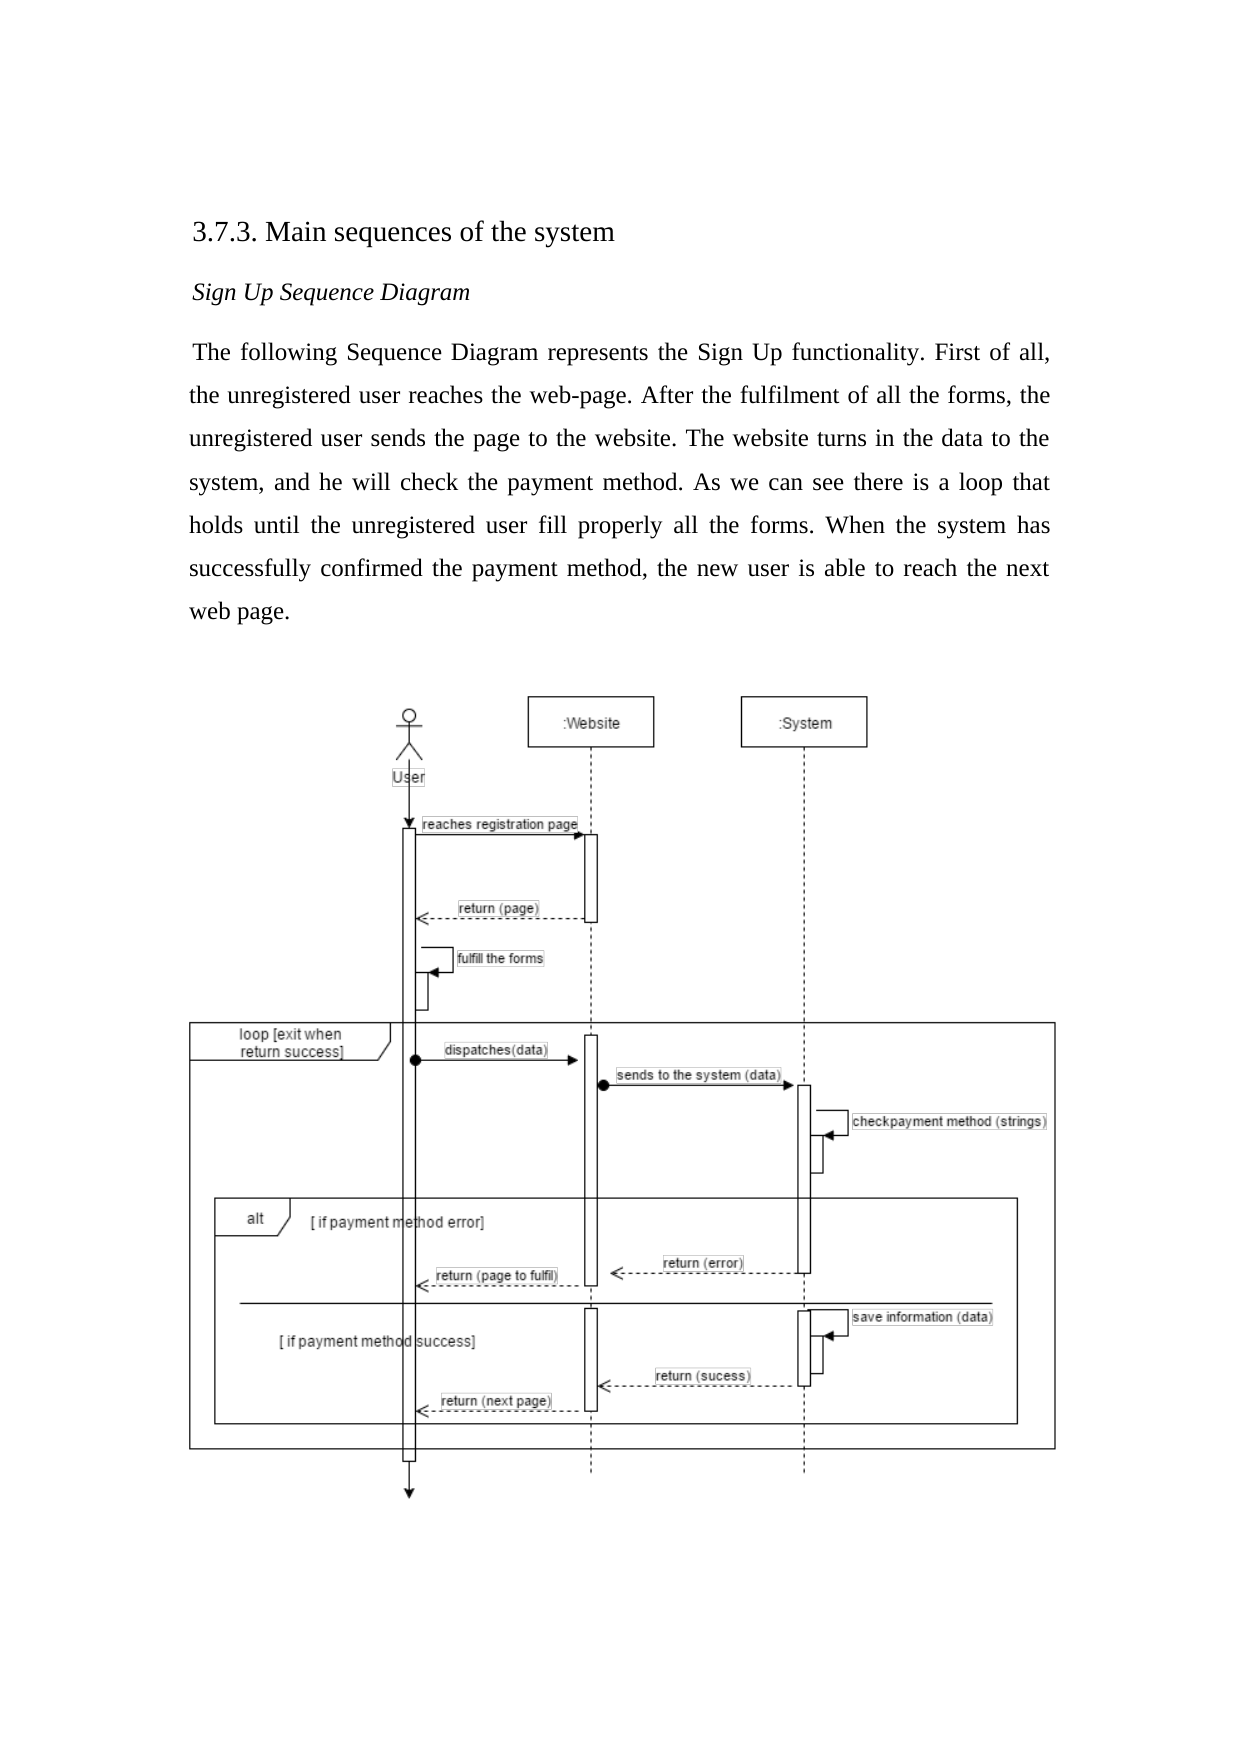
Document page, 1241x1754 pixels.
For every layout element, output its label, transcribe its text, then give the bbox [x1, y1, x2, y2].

subtitle 3.7.3. Main sequences of the system [189, 214, 1051, 248]
text Sign Up Sequence Diagram [189, 277, 1051, 306]
text The following Sequence Diagram represents the Sign Up functionality. First of all, the unregistered user reaches the web-page. After the fulfilment of all the forms, the unregistered user sends the page to the website. The website turns in the data to the system, and he will check the payment method. As we can see there is a loop that holds until the unregistered user fill properly all the forms. When the system has successfully confirmed the payment method, the new user is able to reach the next web page. [189, 337, 1051, 625]
